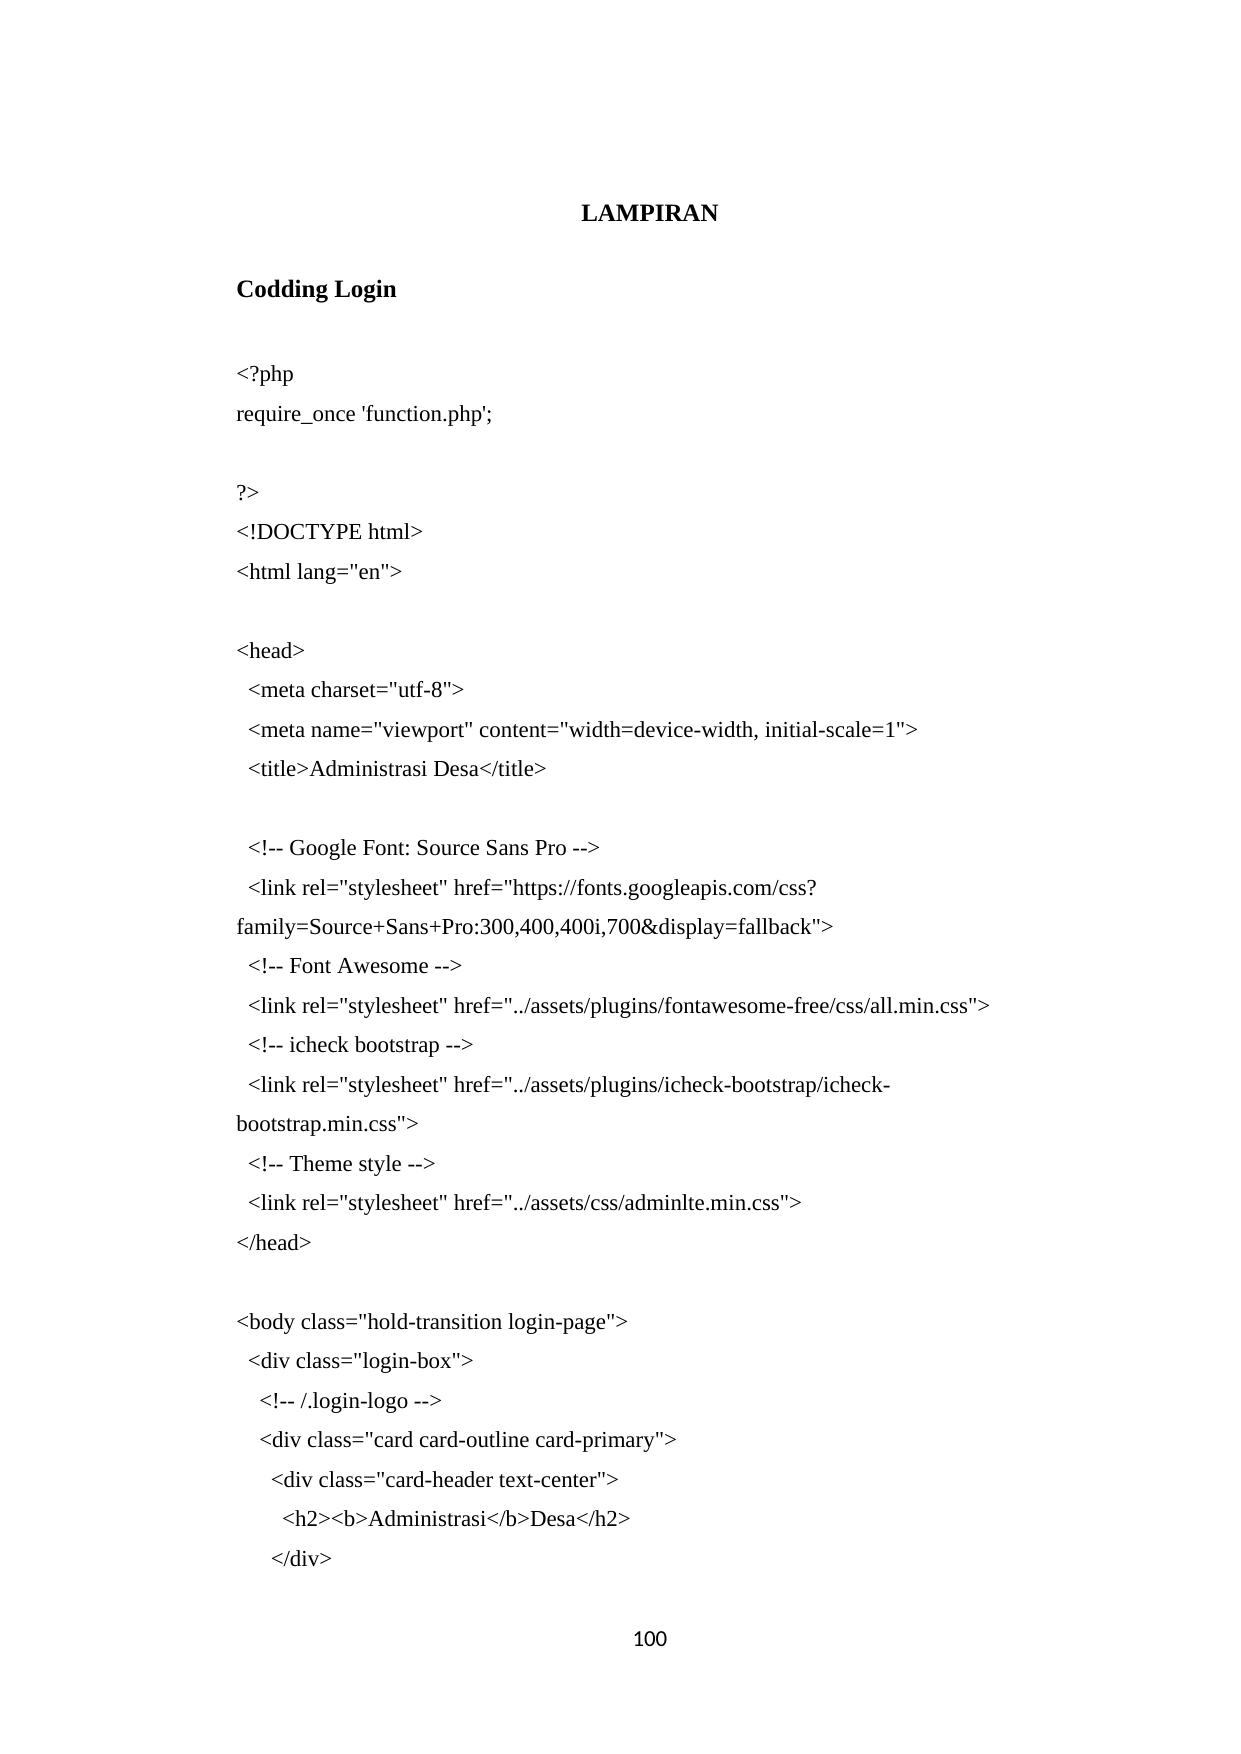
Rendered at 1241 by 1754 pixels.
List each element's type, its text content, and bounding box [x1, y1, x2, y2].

text <head> [236, 637, 1063, 663]
text Codding Login [236, 274, 1063, 303]
subtitle LAMPIRAN [236, 198, 1063, 227]
text <html lang="en"> [236, 558, 1063, 584]
text <meta name="viewport" content="width=device-width, initial-scale=1"> [236, 716, 1063, 742]
text </head> [236, 1229, 1063, 1255]
text <h2><b>Administrasi</b>Desa</h2> [236, 1505, 1063, 1532]
text <link rel="stylesheet" href="../assets/css/adminlte.min.css"> [236, 1189, 1063, 1216]
text <!DOCTYPE html> [236, 518, 1063, 545]
text ?> [236, 479, 1063, 505]
text <link rel="stylesheet" href="../assets/plugins/icheck-bootstrap/icheck-bootstrap.min.css"> [236, 1071, 1063, 1137]
text require_once 'function.php'; [236, 400, 1063, 426]
text <body class="hold-transition login-page"> [236, 1308, 1063, 1334]
text <!-- Google Font: Source Sans Pro --> [236, 834, 1063, 861]
text <?php [236, 360, 1063, 387]
text <div class="login-box"> [236, 1347, 1063, 1374]
text <meta charset="utf-8"> [236, 676, 1063, 703]
text <link rel="stylesheet" href="https://fonts.googleapis.com/css?family=Source+Sans+Pro:300,400,400i,700&display=fallback"> [236, 874, 1063, 939]
text <!-- Font Awesome --> [236, 953, 1063, 979]
text <!-- Theme style --> [236, 1150, 1063, 1176]
text </div> [236, 1545, 1063, 1571]
text <link rel="stylesheet" href="../assets/plugins/fontawesome-free/css/all.min.css"> [236, 992, 1063, 1018]
text <title>Administrasi Desa</title> [236, 755, 1063, 782]
text <div class="card-header text-center"> [236, 1466, 1063, 1492]
text <!-- /.login-logo --> [236, 1387, 1063, 1413]
text <!-- icheck bootstrap --> [236, 1032, 1063, 1058]
text <div class="card card-outline card-primary"> [236, 1426, 1063, 1453]
